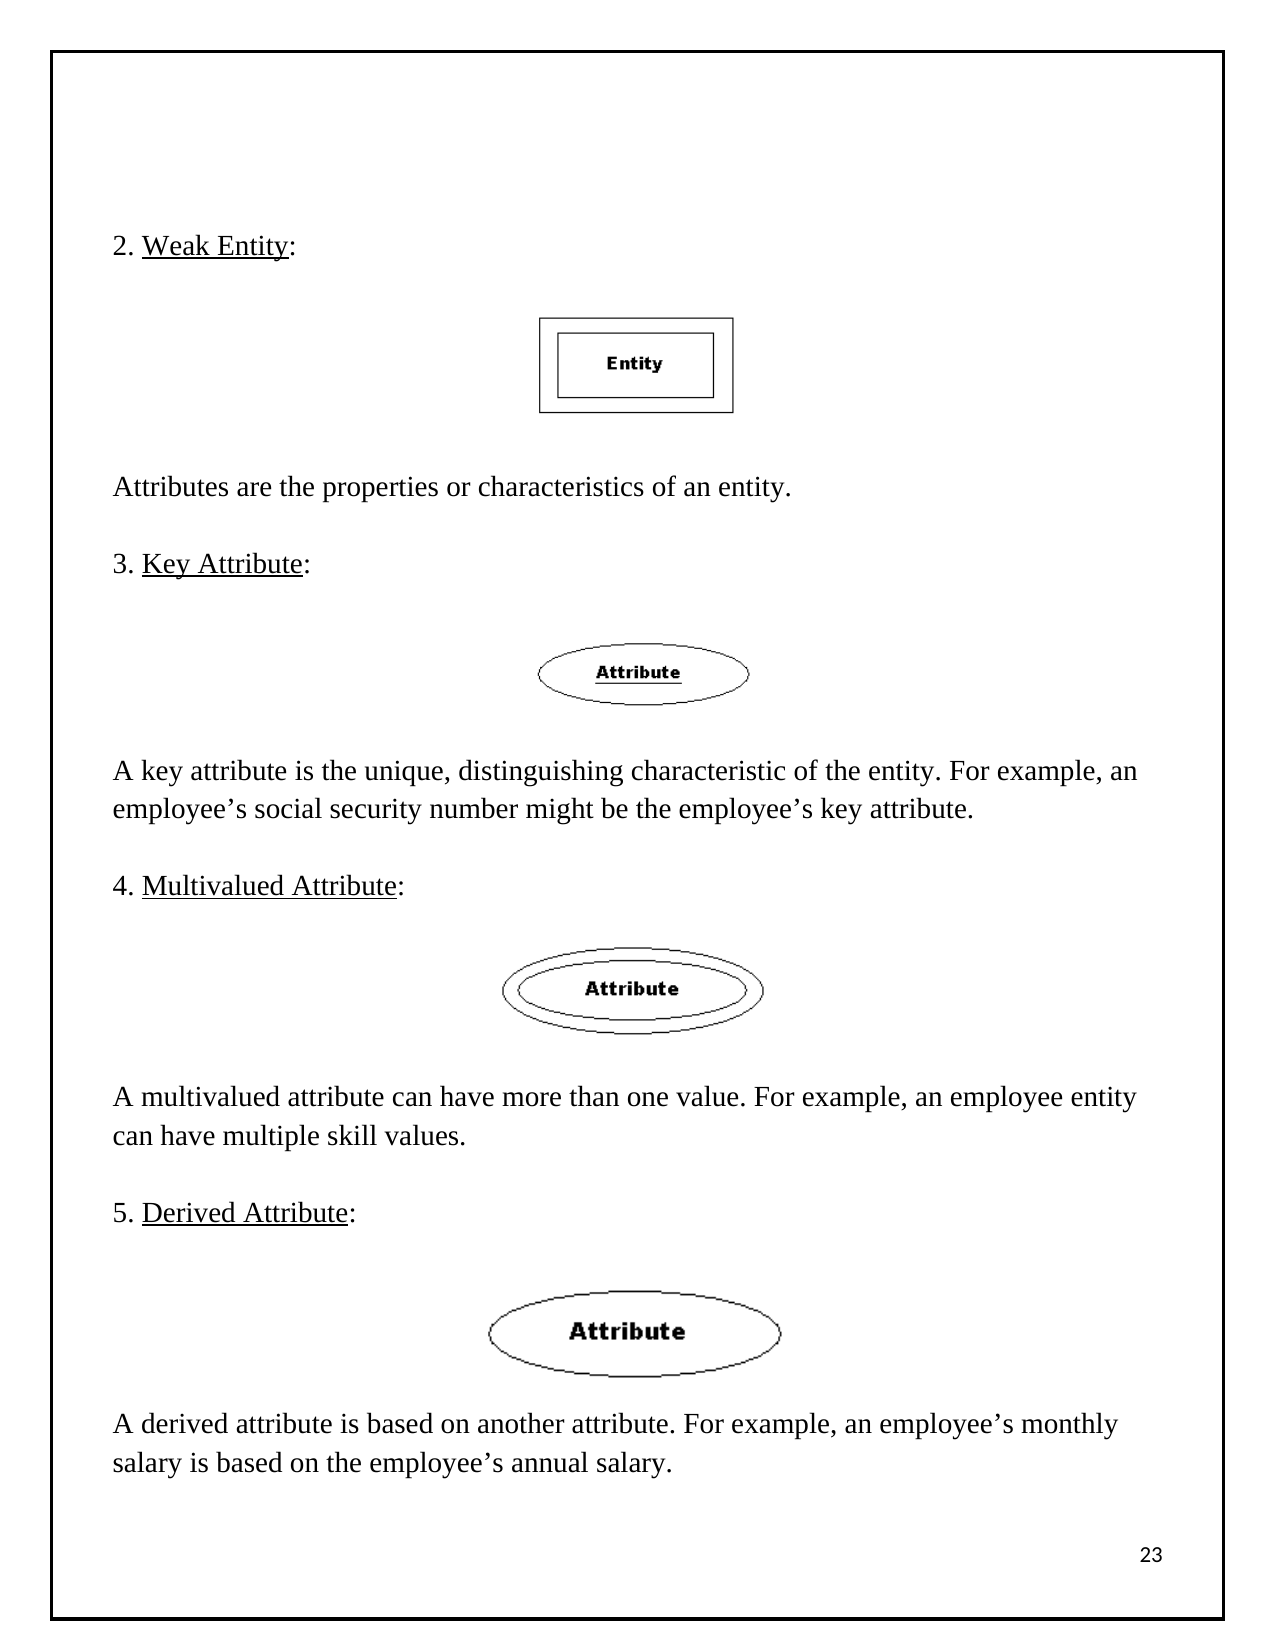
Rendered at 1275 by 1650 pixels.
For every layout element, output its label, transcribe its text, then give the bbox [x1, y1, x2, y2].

text 2. Weak Entity: [112, 228, 1162, 262]
text A derived attribute is based on another attribute. For example, an employee’s monthly salary is based on the employee’s annual salary. [112, 1406, 1162, 1478]
picture [530, 305, 745, 427]
text 4. Multivalued Attribute: [112, 868, 1162, 902]
picture [512, 623, 763, 711]
text A key attribute is the unique, distinguishing characteristic of the entity. For example, an employee’s social security number might be the employee’s key attribute. [112, 753, 1162, 825]
text Attributes are the properties or characteristics of an entity. [112, 469, 1162, 503]
picture [495, 945, 780, 1037]
picture [473, 1272, 802, 1403]
text A multivalued attribute can have more than one value. For example, an employee entity can have multiple skill values. [112, 1079, 1162, 1152]
text 3. Key Attribute: [112, 546, 1162, 580]
text 5. Derived Attribute: [112, 1195, 1162, 1229]
